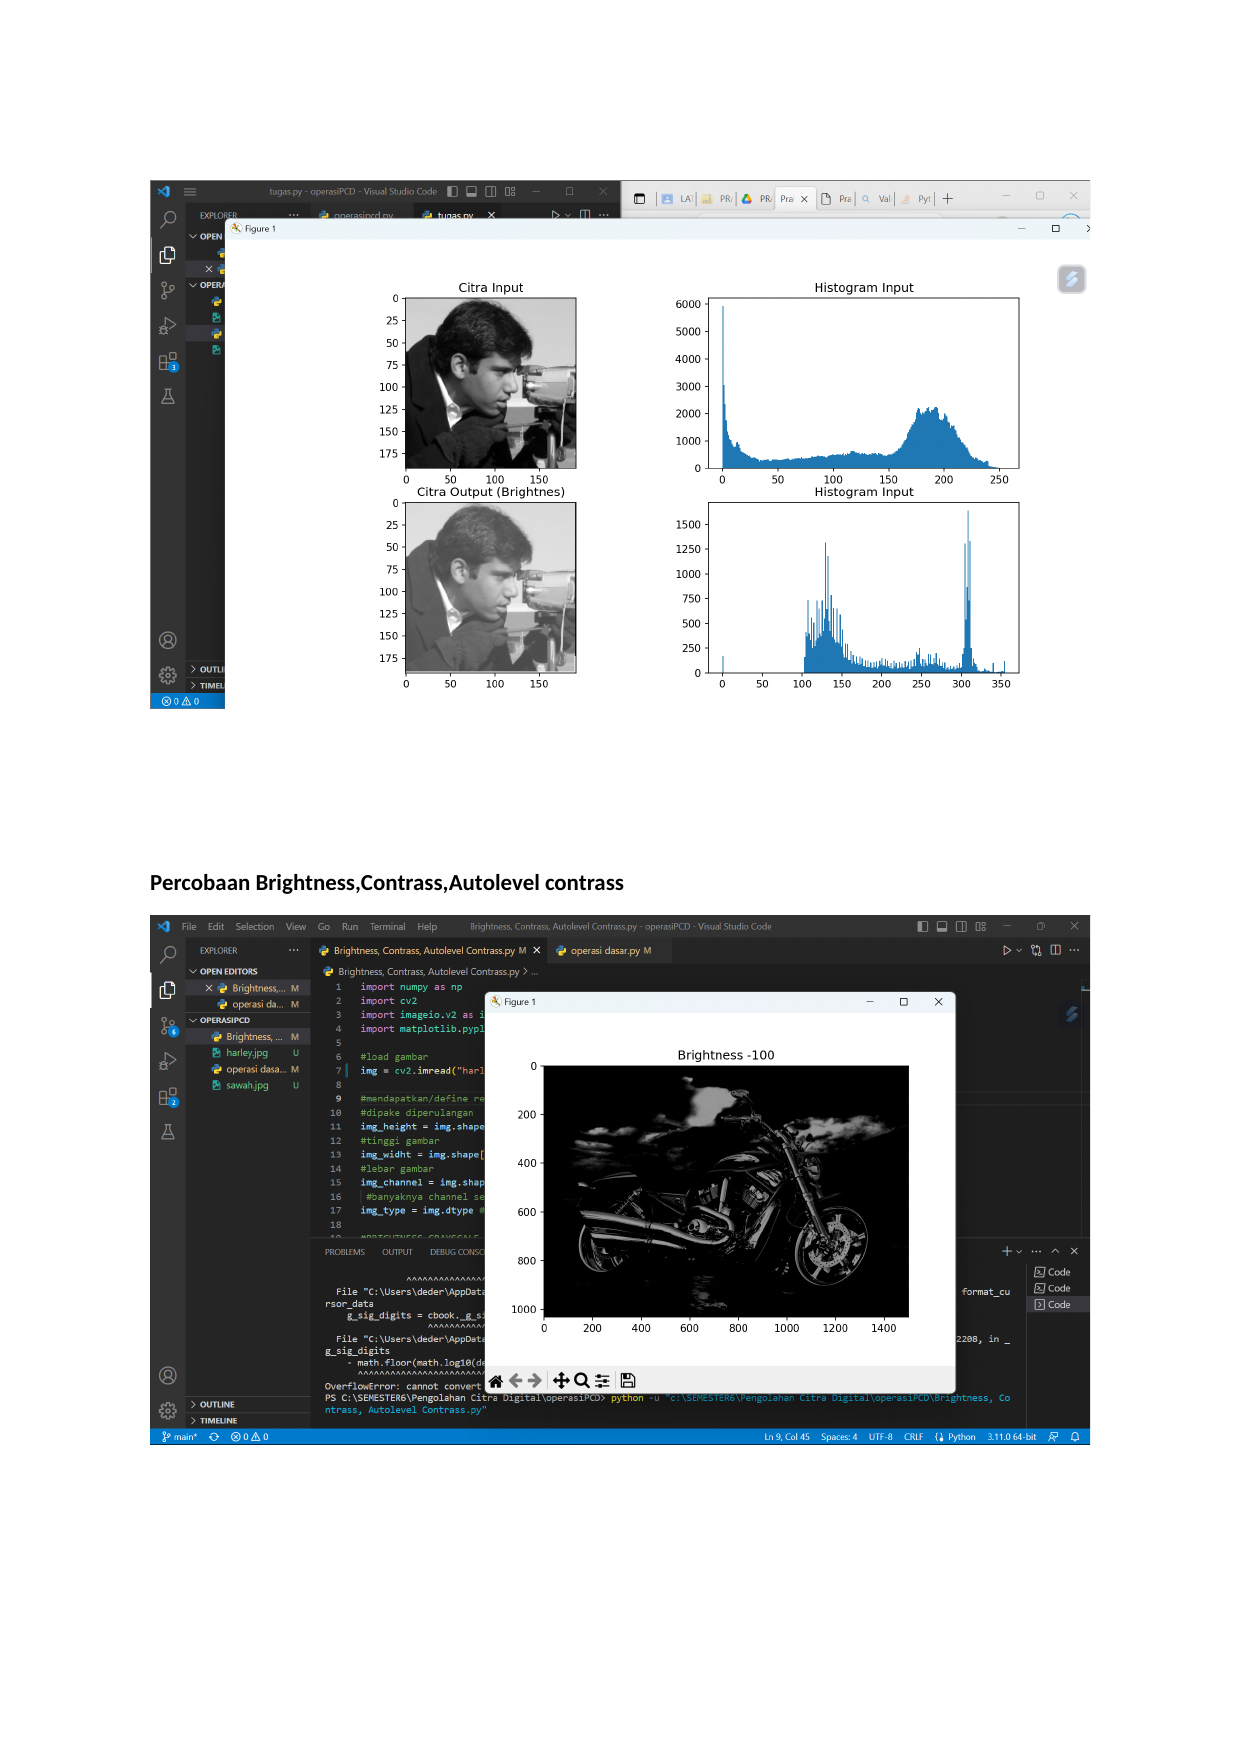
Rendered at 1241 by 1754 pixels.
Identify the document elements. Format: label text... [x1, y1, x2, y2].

text Percobaan Brightness,Contrass,Autolevel contrass [150, 868, 1090, 897]
picture [150, 180, 1091, 709]
picture [150, 915, 1091, 1445]
